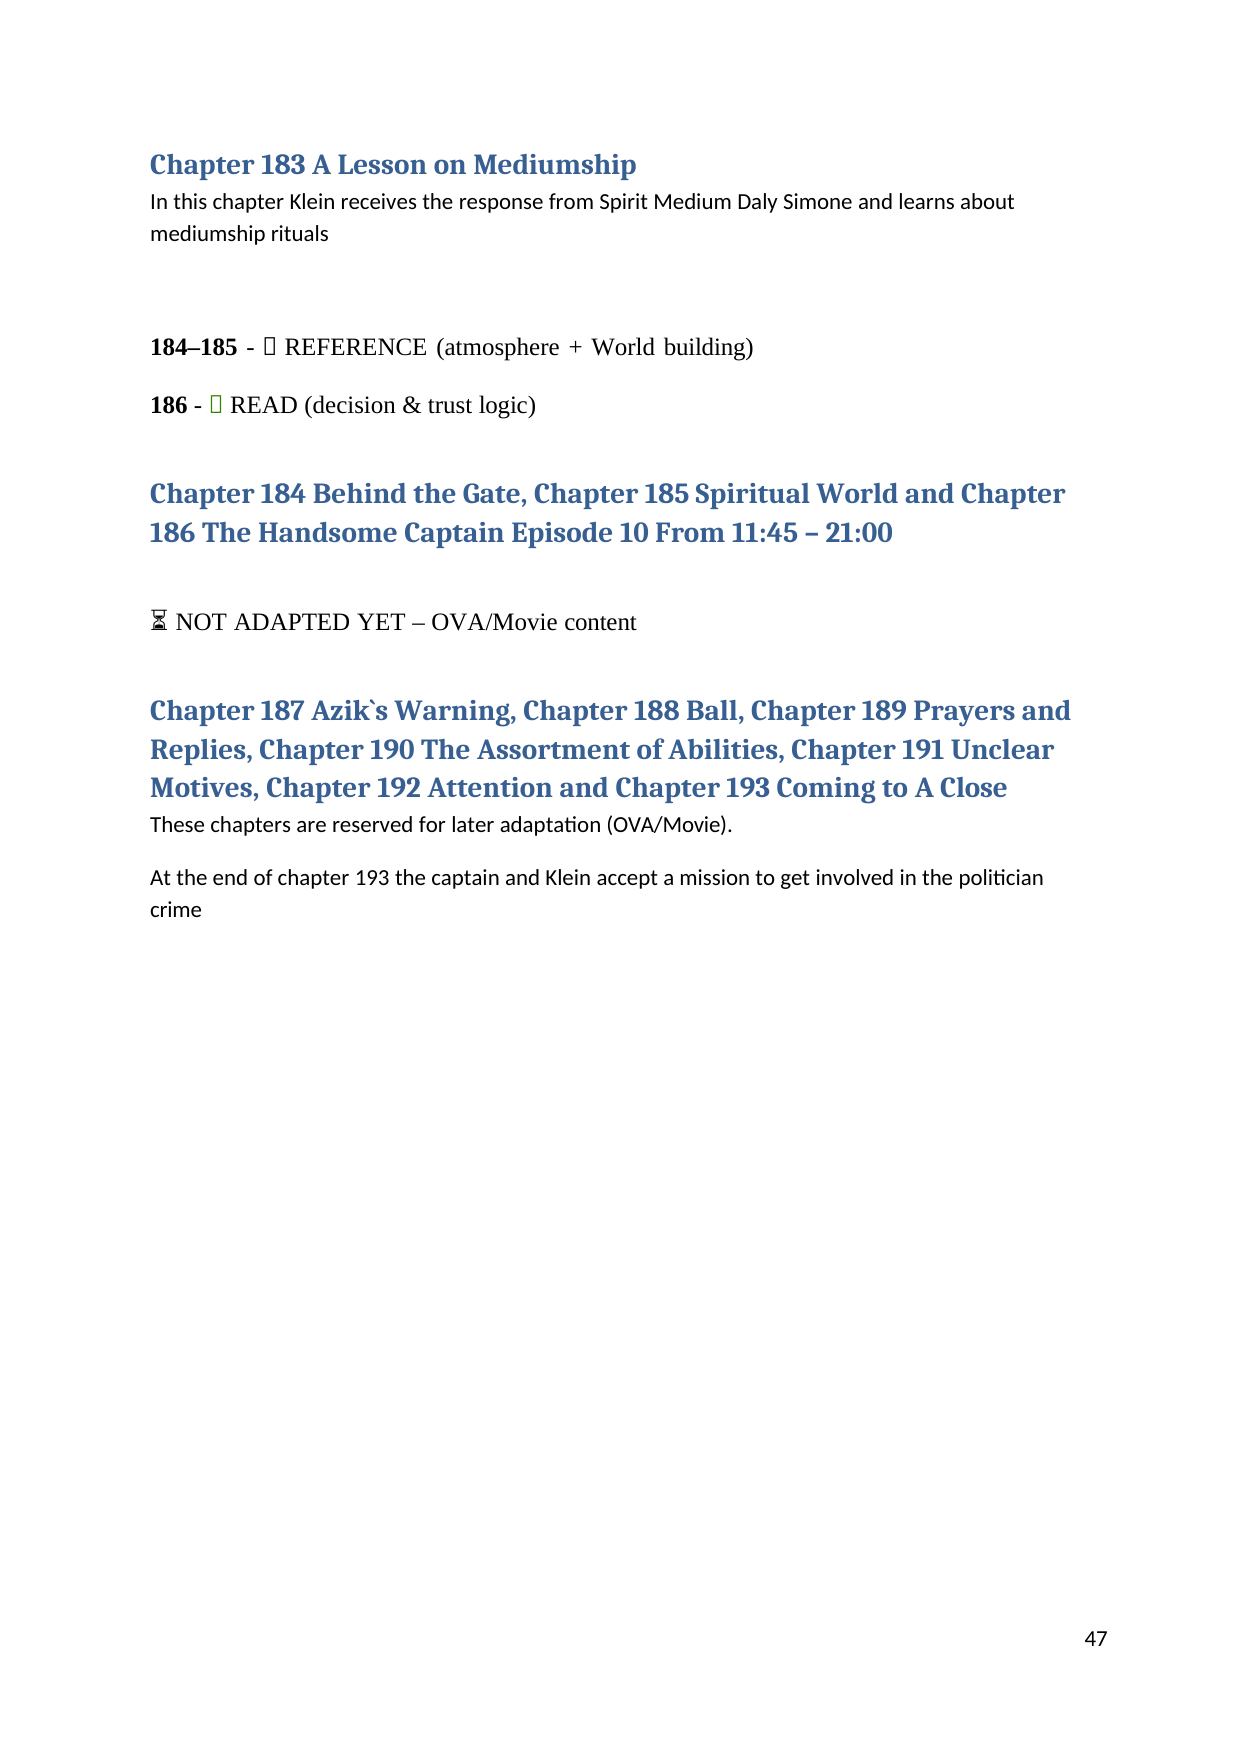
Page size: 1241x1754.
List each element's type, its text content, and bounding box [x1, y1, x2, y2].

text ⏳ NOT ADAPTED YET – OVA/Movie content [150, 603, 1107, 638]
text These chapters are reserved for later adaptation (OVA/Movie). [150, 810, 1107, 838]
text At the end of chapter 193 the captain and Klein accept a mission to get involved in the politician crime [150, 863, 1078, 923]
subtitle Chapter 184 Behind the Gate, Chapter 185 Spiritual World and Chapter 186 The Handsome Captain Episode 10 From 11:45 – 21:00 [150, 478, 1078, 550]
subtitle Chapter 183 A Lesson on Mediumship [150, 148, 1107, 182]
text 186 - ✅ READ (decision & trust logic) [150, 387, 1107, 421]
text In this chapter Klein receives the response from Spirit Medium Daly Simone and learns about mediumship rituals [150, 187, 1031, 247]
text 184–185 - 🔁 REFERENCE (atmosphere + World building) [150, 328, 1107, 362]
subtitle Chapter 187 Azik`s Warning, Chapter 188 Ball, Chapter 189 Prayers and Replies, Chapter 190 The Assortment of Abilities, Chapter 191 Unclear Motives, Chapter 192 Attention and Chapter 193 Coming to A Close [150, 694, 1078, 805]
